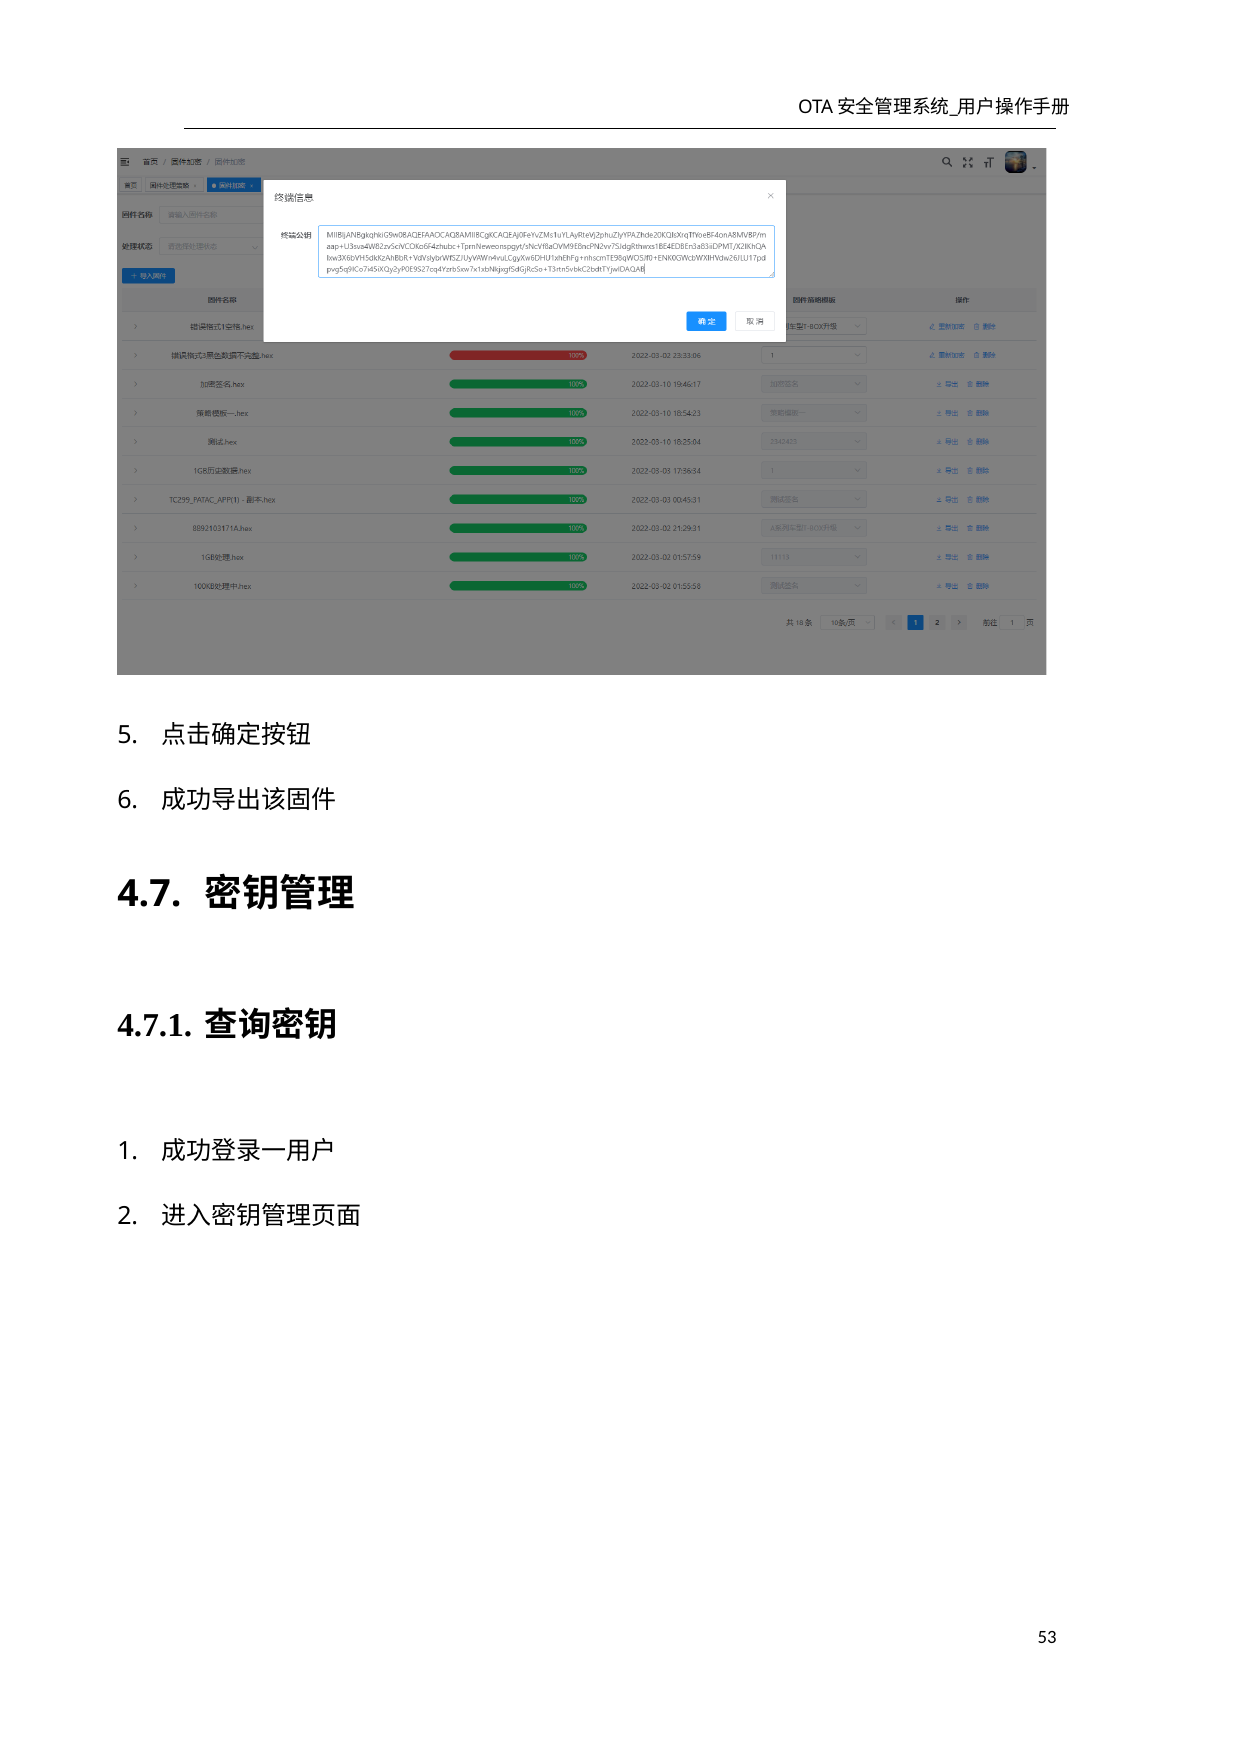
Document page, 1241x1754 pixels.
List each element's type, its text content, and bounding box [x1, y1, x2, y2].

picture [117, 148, 1047, 675]
subtitle 密钥管理 [117, 858, 1161, 923]
list 成功登录一用户 [117, 1116, 1161, 1181]
list 进入密钥管理页面 [117, 1181, 1161, 1246]
list 成功导出该固件 [117, 766, 1161, 831]
list 点击确定按钮 [117, 701, 1161, 766]
subtitle 查询密钥 [117, 989, 1161, 1054]
